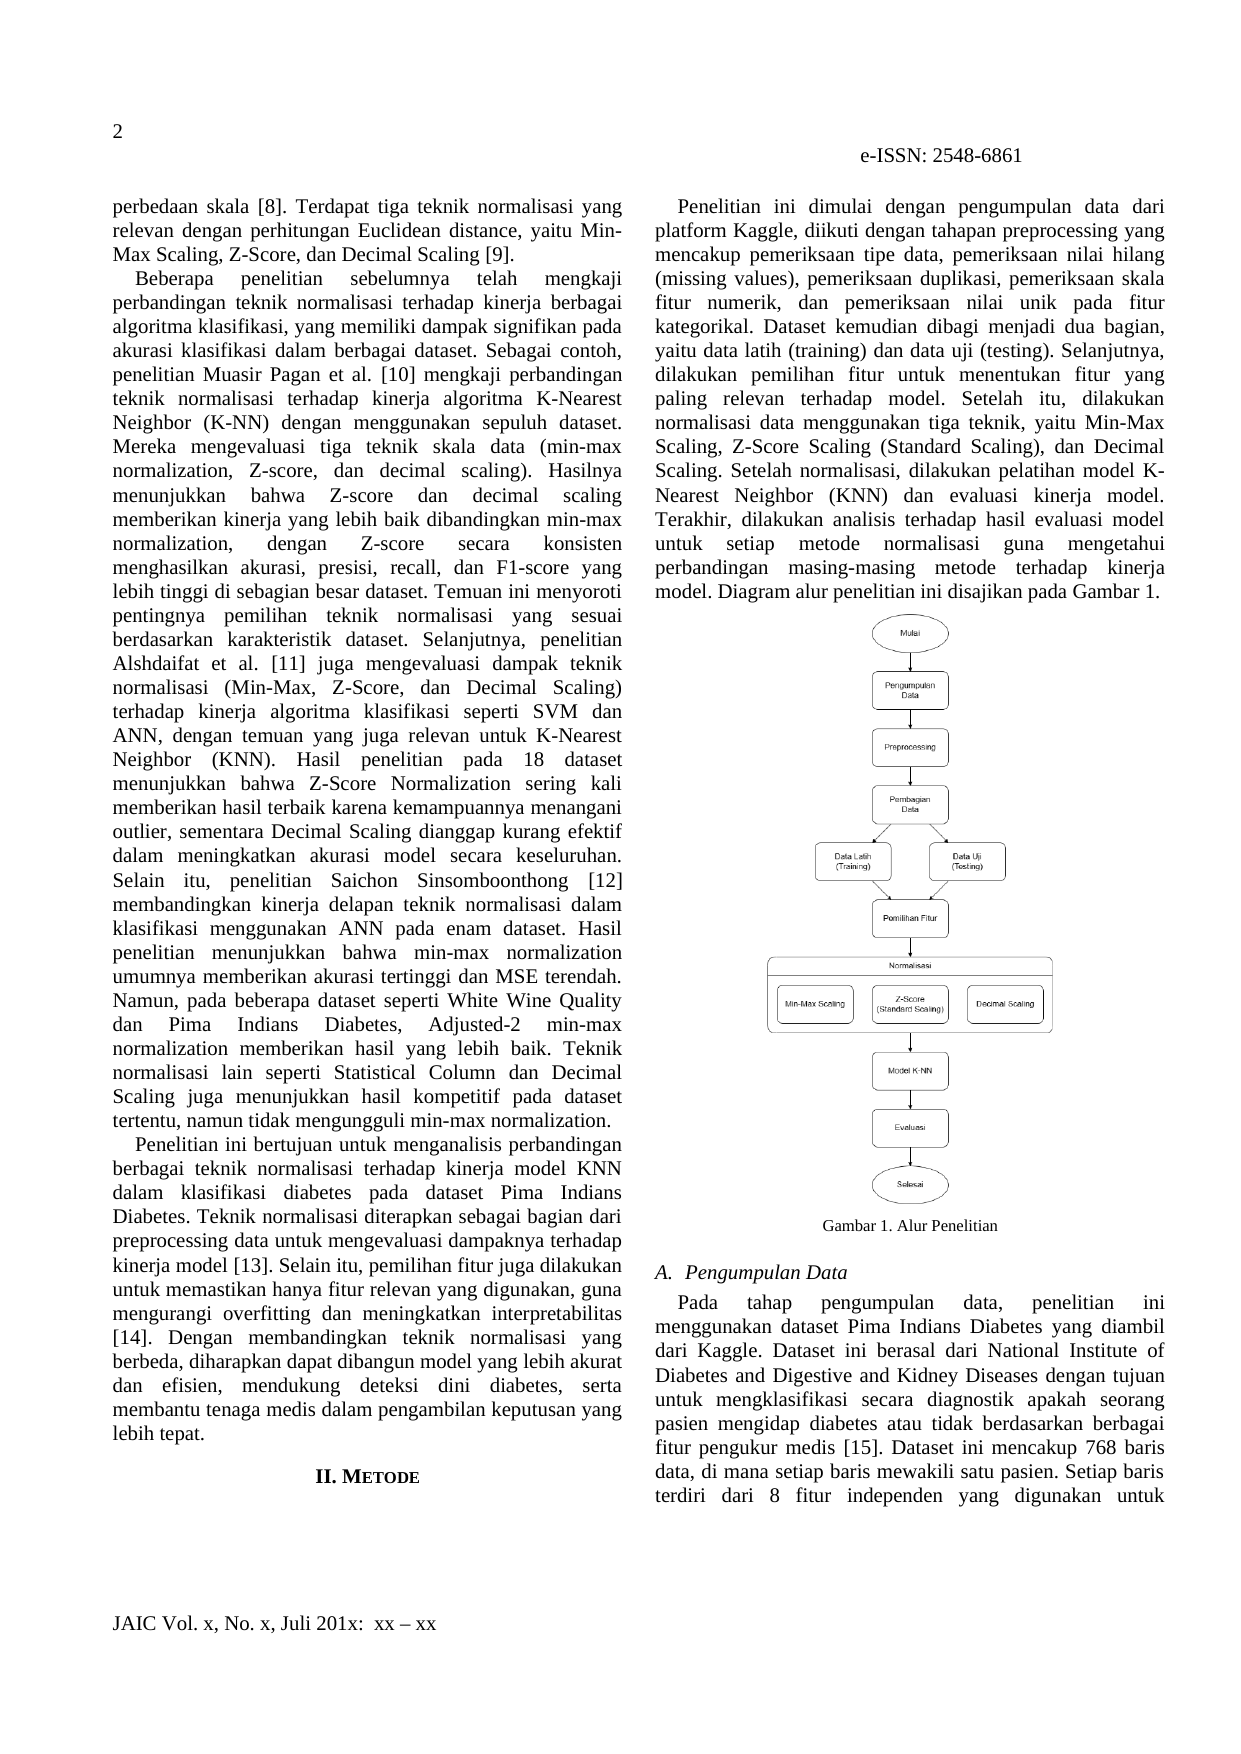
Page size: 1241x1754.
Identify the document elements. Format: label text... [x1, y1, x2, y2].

text Penelitian ini dimulai dengan pengumpulan data dari platform Kaggle, diikuti dengan tahapan preprocessing yang mencakup pemeriksaan tipe data, pemeriksaan nilai hilang (missing values), pemeriksaan duplikasi, pemeriksaan skala fitur numerik, dan pemeriksaan nilai unik pada fitur kategorikal. Dataset kemudian dibagi menjadi dua bagian, yaitu data latih (training) dan data uji (testing). Selanjutnya, dilakukan pemilihan fitur untuk menentukan fitur yang paling relevan terhadap model. Setelah itu, dilakukan normalisasi data menggunakan tiga teknik, yaitu Min-Max Scaling, Z-Score Scaling (Standard Scaling), dan Decimal Scaling. Setelah normalisasi, dilakukan pelatihan model K-Nearest Neighbor (KNN) dan evaluasi kinerja model. Terakhir, dilakukan analisis terhadap hasil evaluasi model untuk setiap metode normalisasi guna mengetahui perbandingan masing-masing metode terhadap kinerja model. Diagram alur penelitian ini disajikan pada Gambar 1. [655, 194, 1165, 603]
text Gambar 1. Alur Penelitian [655, 1216, 1165, 1235]
text Penelitian ini bertujuan untuk menganalisis perbandingan berbagai teknik normalisasi terhadap kinerja model KNN dalam klasifikasi diabetes pada dataset Pima Indians Diabetes. Teknik normalisasi diterapkan sebagai bagian dari preprocessing data untuk mengevaluasi dampaknya terhadap kinerja model . Selain itu, pemilihan fitur juga dilakukan untuk memastikan hanya fitur relevan yang digunakan, guna mengurangi overfitting dan meningkatkan interpretabilitas . Dengan membandingkan teknik normalisasi yang berbeda, diharapkan dapat dibangun model yang lebih akurat dan efisien, mendukung deteksi dini diabetes, serta membantu tenaga medis dalam pengambilan keputusan yang lebih tepat. [112, 1132, 623, 1445]
list Pengumpulan Data [655, 1260, 1165, 1284]
picture [767, 614, 1053, 1204]
text Beberapa penelitian sebelumnya telah mengkaji perbandingan teknik normalisasi terhadap kinerja berbagai algoritma klasifikasi, yang memiliki dampak signifikan pada akurasi klasifikasi dalam berbagai dataset. Sebagai contoh, penelitian Muasir Pagan et al. mengkaji perbandingan teknik normalisasi terhadap kinerja algoritma K-Nearest Neighbor (K-NN) dengan menggunakan sepuluh dataset. Mereka mengevaluasi tiga teknik skala data (min-max normalization, Z-score, dan decimal scaling). Hasilnya menunjukkan bahwa Z-score dan decimal scaling memberikan kinerja yang lebih baik dibandingkan min-max normalization, dengan Z-score secara konsisten menghasilkan akurasi, presisi, recall, dan F1-score yang lebih tinggi di sebagian besar dataset. Temuan ini menyoroti pentingnya pemilihan teknik normalisasi yang sesuai berdasarkan karakteristik dataset. Selanjutnya, penelitian Alshdaifat et al. juga mengevaluasi dampak teknik normalisasi (Min-Max, Z-Score, dan Decimal Scaling) terhadap kinerja algoritma klasifikasi seperti SVM dan ANN, dengan temuan yang juga relevan untuk K-Nearest Neighbor (KNN). Hasil penelitian pada 18 dataset menunjukkan bahwa Z-Score Normalization sering kali memberikan hasil terbaik karena kemampuannya menangani outlier, sementara Decimal Scaling dianggap kurang efektif dalam meningkatkan akurasi model secara keseluruhan. Selain itu, penelitian Saichon Sinsomboonthong membandingkan kinerja delapan teknik normalisasi dalam klasifikasi menggunakan ANN pada enam dataset. Hasil penelitian menunjukkan bahwa min-max normalization umumnya memberikan akurasi tertinggi dan MSE terendah. Namun, pada beberapa dataset seperti White Wine Quality dan Pima Indians Diabetes, Adjusted-2 min-max normalization memberikan hasil yang lebih baik. Teknik normalisasi lain seperti Statistical Column dan Decimal Scaling juga menunjukkan hasil kompetitif pada dataset tertentu, namun tidak mengungguli min-max normalization. [112, 266, 623, 1132]
text II. Metode [112, 1464, 623, 1488]
